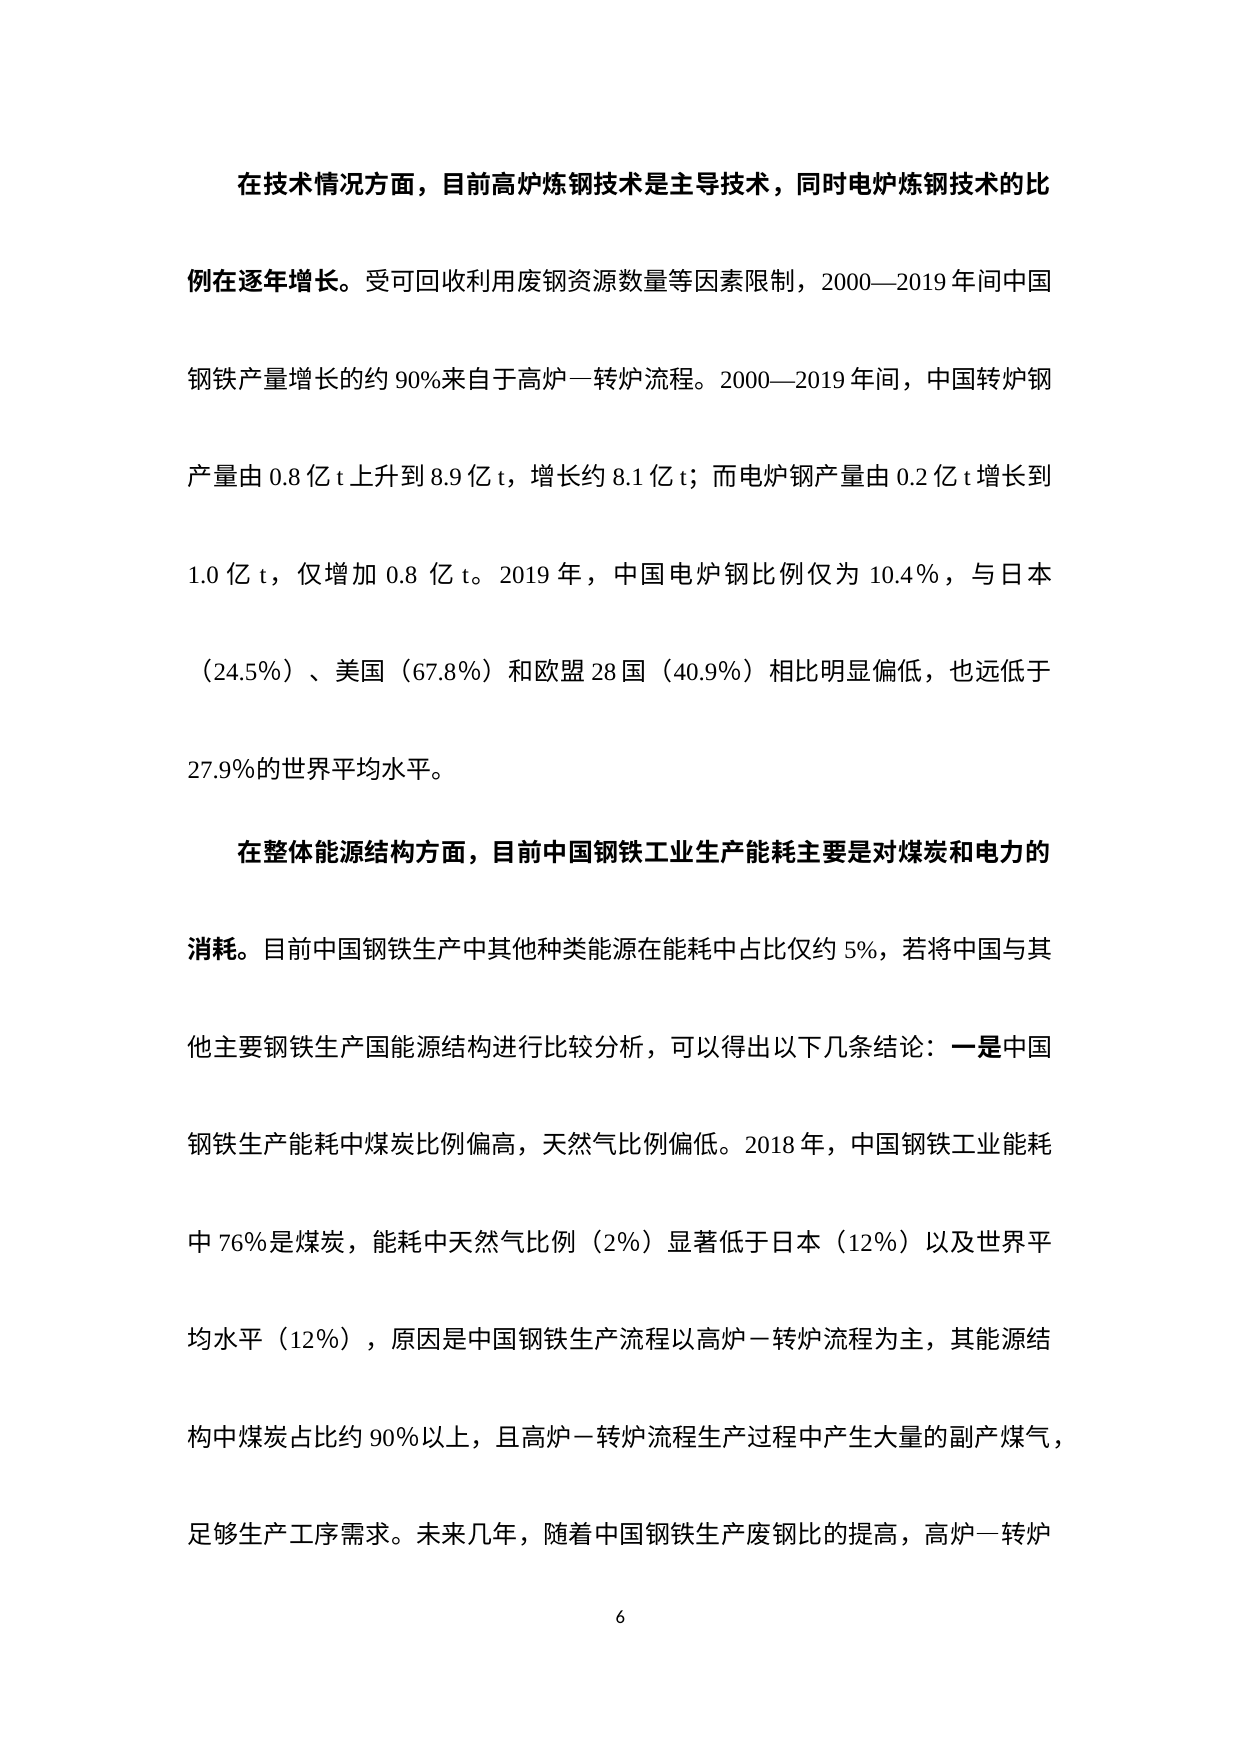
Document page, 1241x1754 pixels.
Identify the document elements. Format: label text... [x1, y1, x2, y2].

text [187, 818, 1053, 1566]
text 在技术情况方面，目前高炉炼钢技术是主导技术，同时电炉炼钢技术的比例在逐年增长。受可回收利用废钢资源数量等因素限制，2000—2019年间中国钢铁产量增长的约90%来自于高炉—转炉流程。2000—2019年间，中国转炉钢产量由0.8亿t上升到8.9亿t，增长约8.1亿t；而电炉钢产量由0.2亿t增长到1.0亿t，仅增加0.8 亿t。2019年，中国电炉钢比例仅为10.4％，与日本（24.5％）、美国（67.8％）和欧盟28国（40.9％）相比明显偏低，也远低于27.9％的世界平均水平。 [187, 150, 1053, 800]
